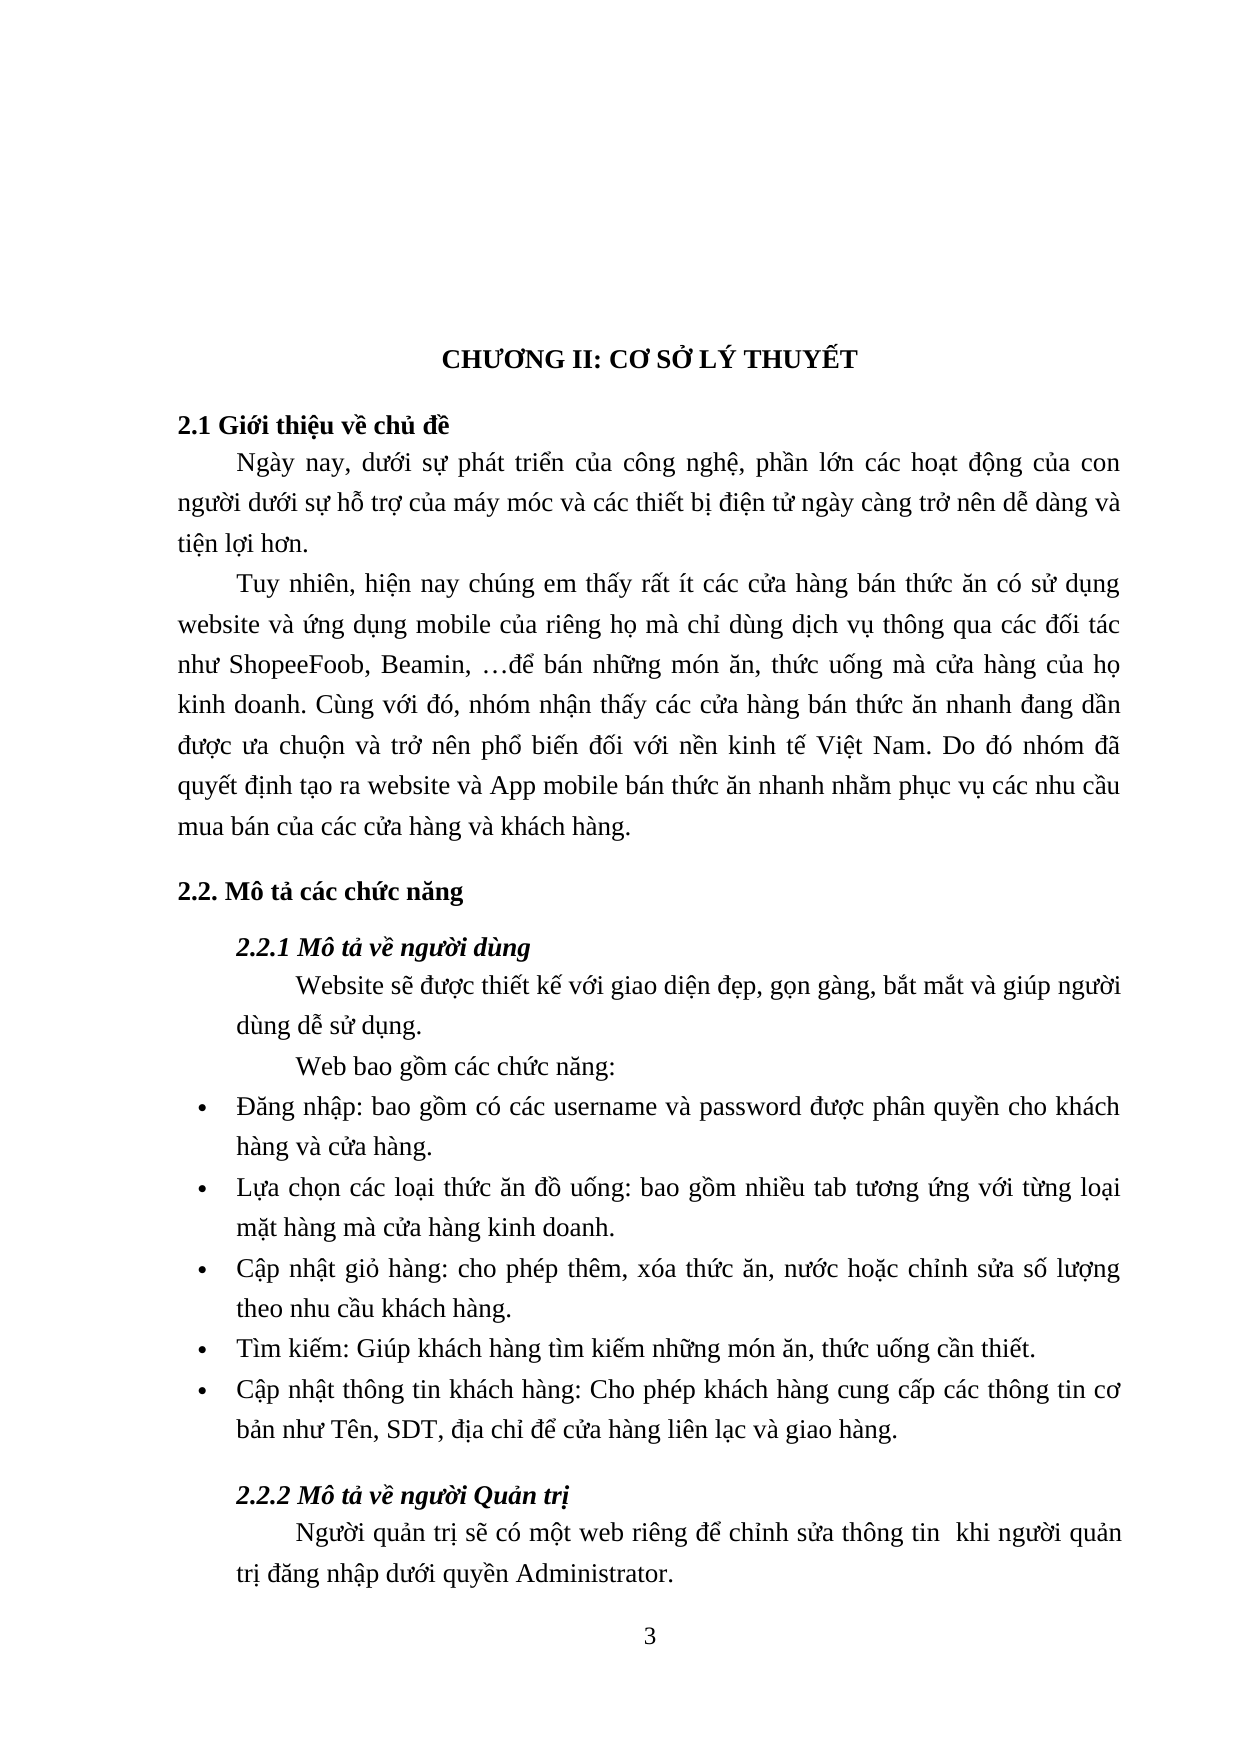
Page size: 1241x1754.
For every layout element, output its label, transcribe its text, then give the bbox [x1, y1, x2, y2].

text Tuy nhiên, hiện nay chúng em thấy rất ít các cửa hàng bán thức ăn có sử dụng website và ứng dụng mobile của riêng họ mà chỉ dùng dịch vụ thông qua các đối tác như ShopeeFoob, Beamin, …để bán những món ăn, thức uống mà cửa hàng của họ kinh doanh. Cùng với đó, nhóm nhận thấy các cửa hàng bán thức ăn nhanh đang dần được ưa chuộn và trở nên phổ biến đối với nền kinh tế Việt Nam. Do đó nhóm đã quyết định tạo ra website và App mobile bán thức ăn nhanh nhằm phục vụ các nhu cầu mua bán của các cửa hàng và khách hàng. [177, 567, 1122, 841]
text Website sẽ được thiết kế với giao diện đẹp, gọn gàng, bắt mắt và giúp người dùng dễ sử dụng. [236, 969, 1122, 1040]
text 2.1 Giới thiệu về chủ đề [177, 409, 1122, 440]
list Cập nhật giỏ hàng: cho phép thêm, xóa thức ăn, nước hoặc chỉnh sửa số lượng theo nhu cầu khách hàng. [199, 1252, 1122, 1323]
text Ngày nay, dưới sự phát triển của công nghệ, phần lớn các hoạt động của con người dưới sự hỗ trợ của máy móc và các thiết bị điện tử ngày càng trở nên dễ dàng và tiện lợi hơn. [177, 446, 1122, 558]
text Web bao gồm các chức năng: [236, 1050, 1122, 1081]
text 2.2.1 Mô tả về người dùng [177, 931, 1122, 963]
list Cập nhật thông tin khách hàng: Cho phép khách hàng cung cấp các thông tin cơ bản như Tên, SDT, địa chỉ để cửa hàng liên lạc và giao hàng. [199, 1373, 1122, 1444]
text Người quản trị sẽ có một web riêng để chỉnh sửa thông tin khi người quản trị đăng nhập dưới quyền Administrator. [236, 1516, 1122, 1588]
text CHƯƠNG II: CƠ SỞ LÝ THUYẾT [177, 343, 1122, 374]
text 2.2. Mô tả các chức năng [177, 875, 1122, 906]
list Đăng nhập: bao gồm có các username và password được phân quyền cho khách hàng và cửa hàng. [199, 1090, 1122, 1162]
list Tìm kiếm: Giúp khách hàng tìm kiếm những món ăn, thức uống cần thiết. [199, 1333, 1122, 1364]
list Lựa chọn các loại thức ăn đồ uống: bao gồm nhiều tab tương ứng với từng loại mặt hàng mà cửa hàng kinh doanh. [199, 1171, 1122, 1242]
text 2.2.2 Mô tả về người Quản trị [177, 1479, 1122, 1510]
